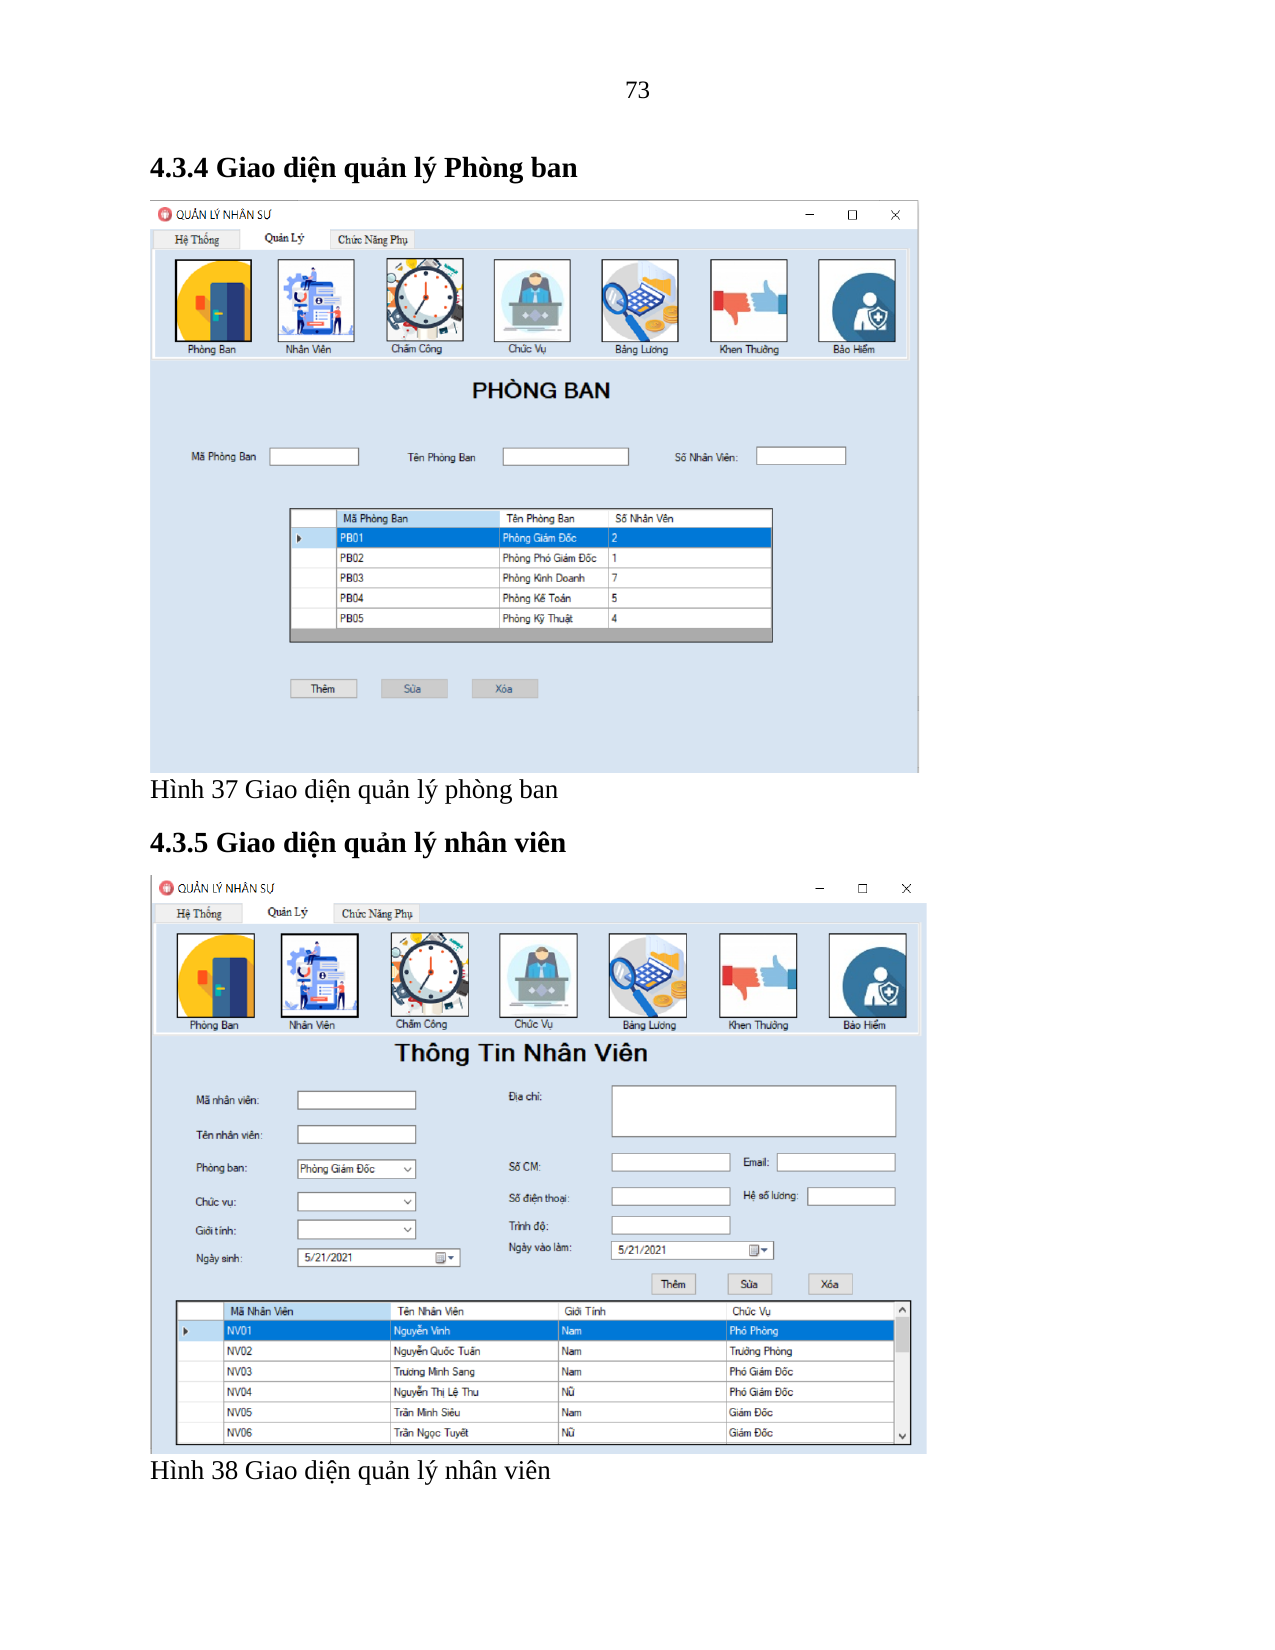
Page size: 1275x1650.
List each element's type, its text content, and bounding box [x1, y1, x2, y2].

picture [150, 875, 927, 1454]
text 4.3.4 Giao diện quản lý Phòng ban [150, 150, 1125, 183]
text 4.3.5 Giao diện quản lý nhân viên [150, 825, 1125, 858]
picture [150, 200, 920, 773]
